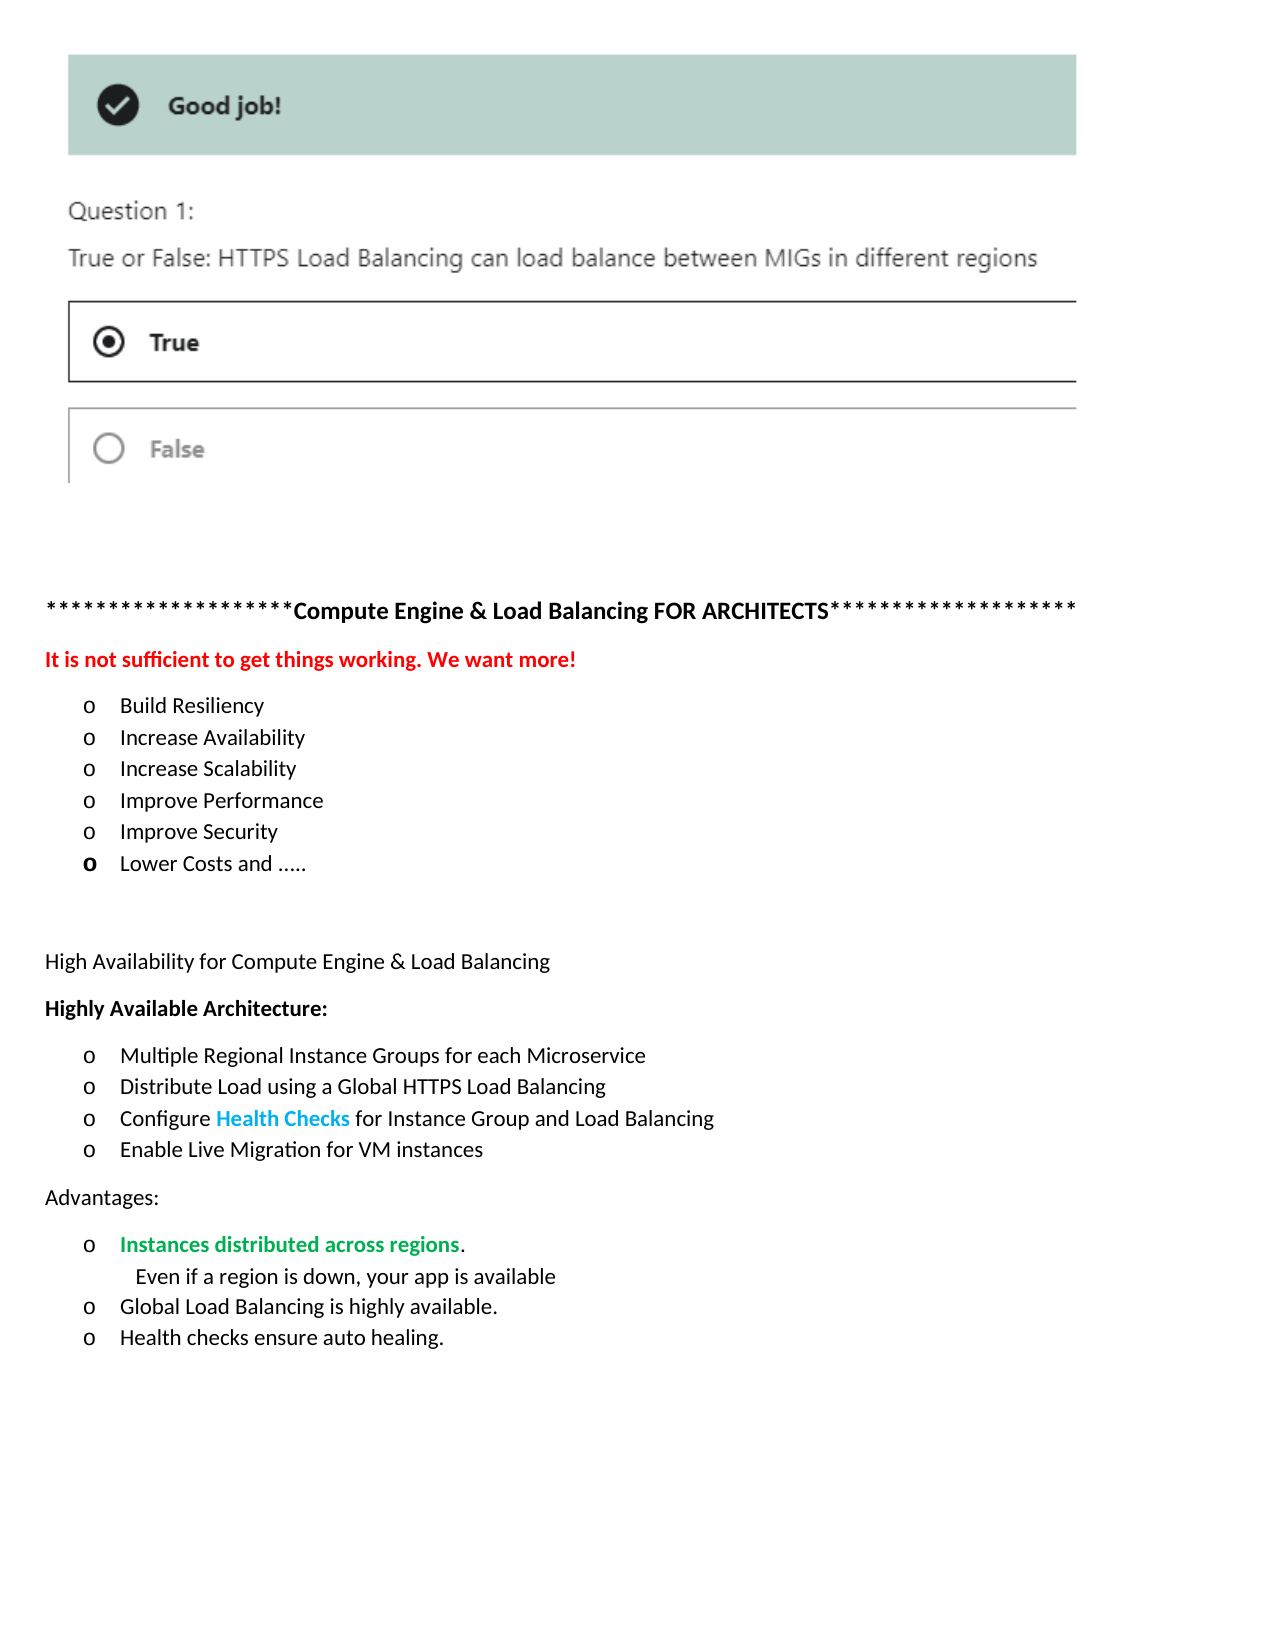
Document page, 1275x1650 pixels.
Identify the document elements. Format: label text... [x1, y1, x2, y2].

list Instances distributed across regions. [82, 1230, 1215, 1259]
text ********************Compute Engine & Load Balancing FOR ARCHITECTS******************** [45, 595, 1215, 626]
list Health checks ensure auto healing. [82, 1323, 1215, 1353]
text Advantages: [45, 1183, 1215, 1211]
list Increase Availability [82, 723, 1215, 752]
list Improve Performance [82, 786, 1215, 815]
list Distribute Load using a Global HTTPS Load Balancing [82, 1072, 1215, 1102]
list Build Resiliency [82, 692, 1215, 721]
list Improve Security [82, 817, 1215, 847]
text High Availability for Compute Engine & Load Balancing [45, 947, 1215, 975]
text Highly Available Architecture: [45, 994, 1215, 1022]
list Global Load Balancing is highly available. [82, 1292, 1215, 1321]
list Enable Live Migration for VM instances [82, 1135, 1215, 1164]
list Lower Costs and ..... [82, 849, 1215, 879]
list Configure Health Checks for Instance Group and Load Balancing [82, 1104, 1215, 1133]
picture [45, 45, 1077, 483]
list Even if a region is down, your app is available [120, 1262, 1215, 1290]
list Multiple Regional Instance Groups for each Microservice [82, 1041, 1215, 1070]
list Increase Scalability [82, 754, 1215, 784]
text It is not sufficient to get things working. We want more! [45, 645, 1215, 673]
